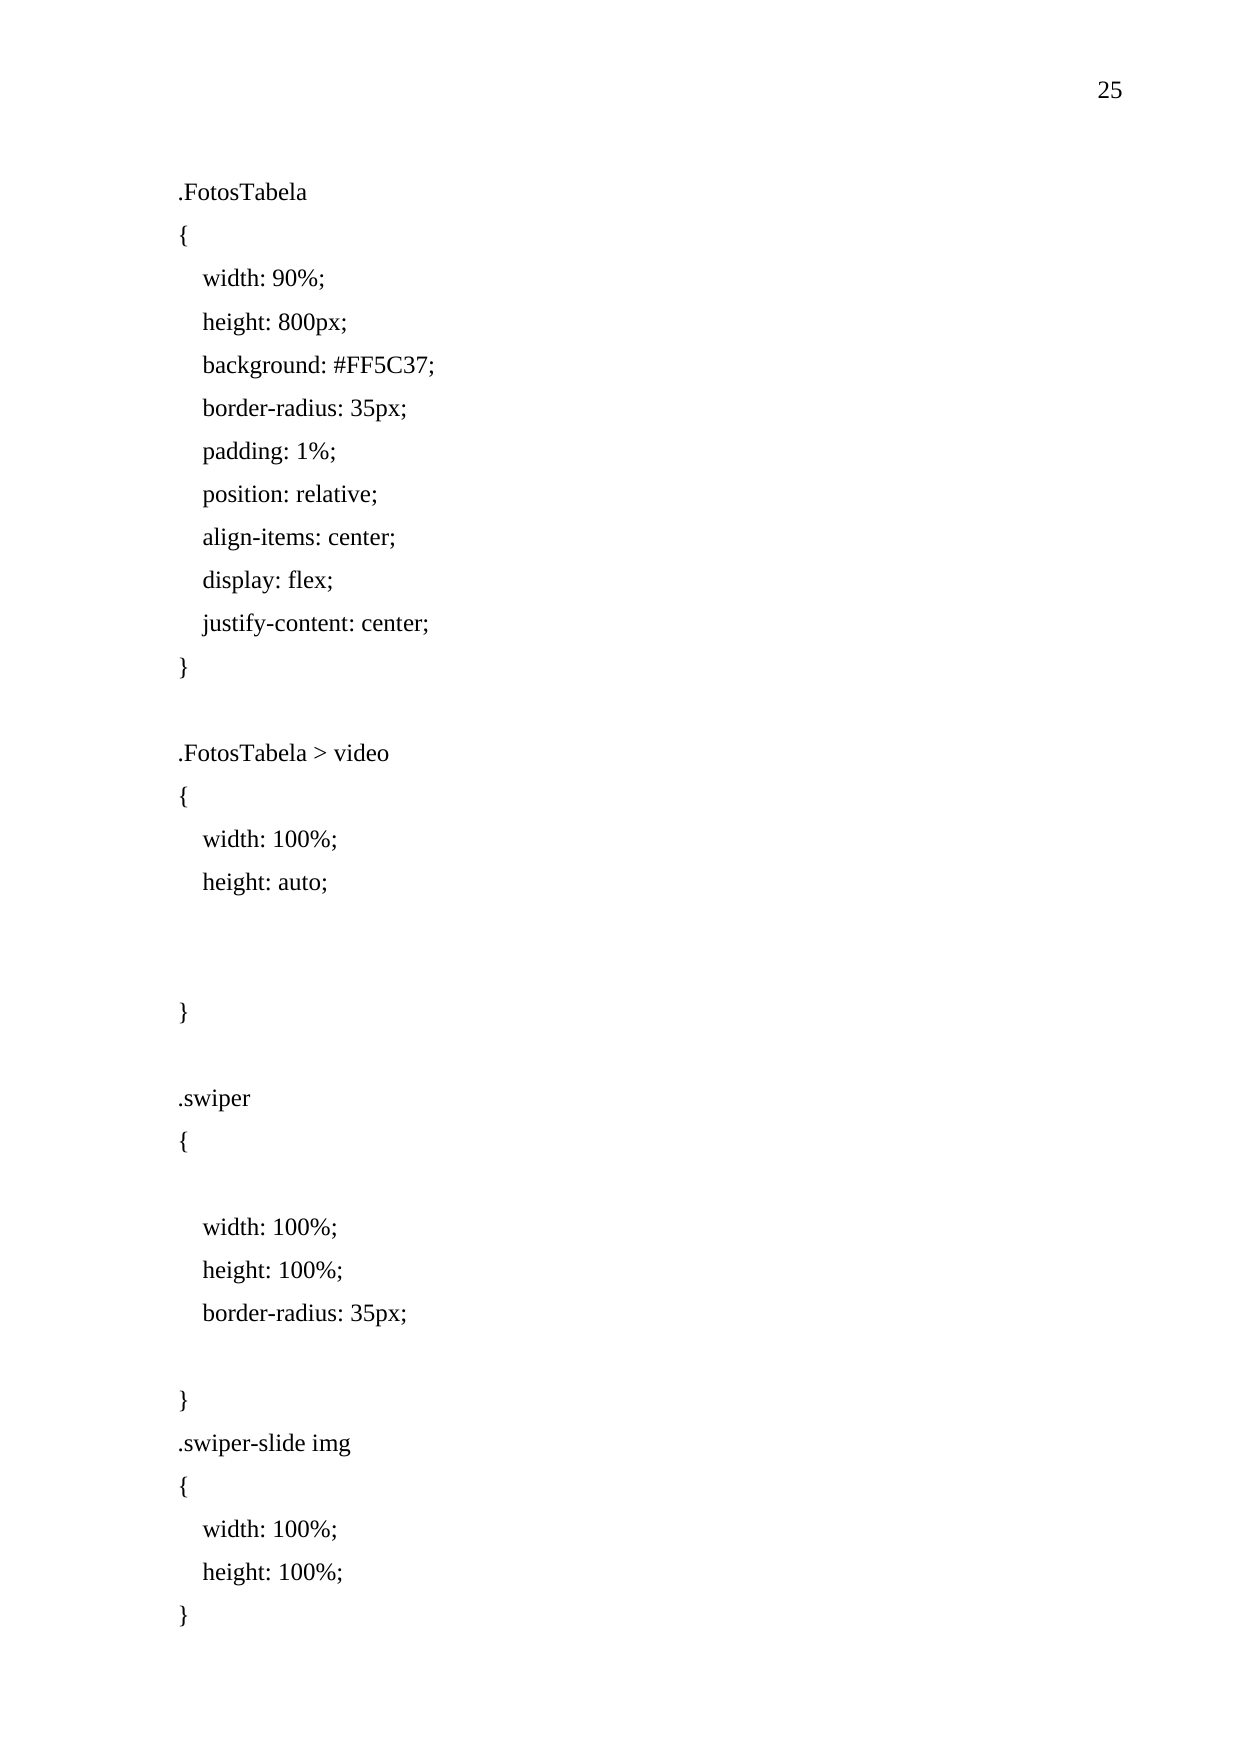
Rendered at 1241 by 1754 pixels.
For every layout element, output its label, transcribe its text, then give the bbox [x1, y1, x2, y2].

text .FotosTabela > video [177, 738, 1122, 767]
text .FotosTabela [177, 177, 1122, 206]
text position: relative; [177, 479, 1122, 508]
text height: 800px; [177, 307, 1122, 335]
text { [177, 1126, 1122, 1155]
text } [177, 652, 1122, 680]
text border-radius: 35px; [177, 1298, 1122, 1327]
text { [177, 781, 1122, 810]
text height: 100%; [177, 1557, 1122, 1586]
text } [177, 1385, 1122, 1413]
text display: flex; [177, 565, 1122, 594]
text background: #FF5C37; [177, 350, 1122, 378]
text width: 90%; [177, 263, 1122, 292]
text { [177, 220, 1122, 249]
text justify-content: center; [177, 608, 1122, 637]
text width: 100%; [177, 1212, 1122, 1241]
text } [177, 1600, 1122, 1629]
text height: 100%; [177, 1255, 1122, 1284]
text width: 100%; [177, 824, 1122, 853]
text .swiper-slide img [177, 1428, 1122, 1457]
text padding: 1%; [177, 436, 1122, 465]
text align-items: center; [177, 522, 1122, 551]
text .swiper [177, 1083, 1122, 1112]
text { [177, 1471, 1122, 1500]
text } [177, 997, 1122, 1025]
text width: 100%; [177, 1514, 1122, 1543]
text height: auto; [177, 867, 1122, 896]
text border-radius: 35px; [177, 393, 1122, 422]
